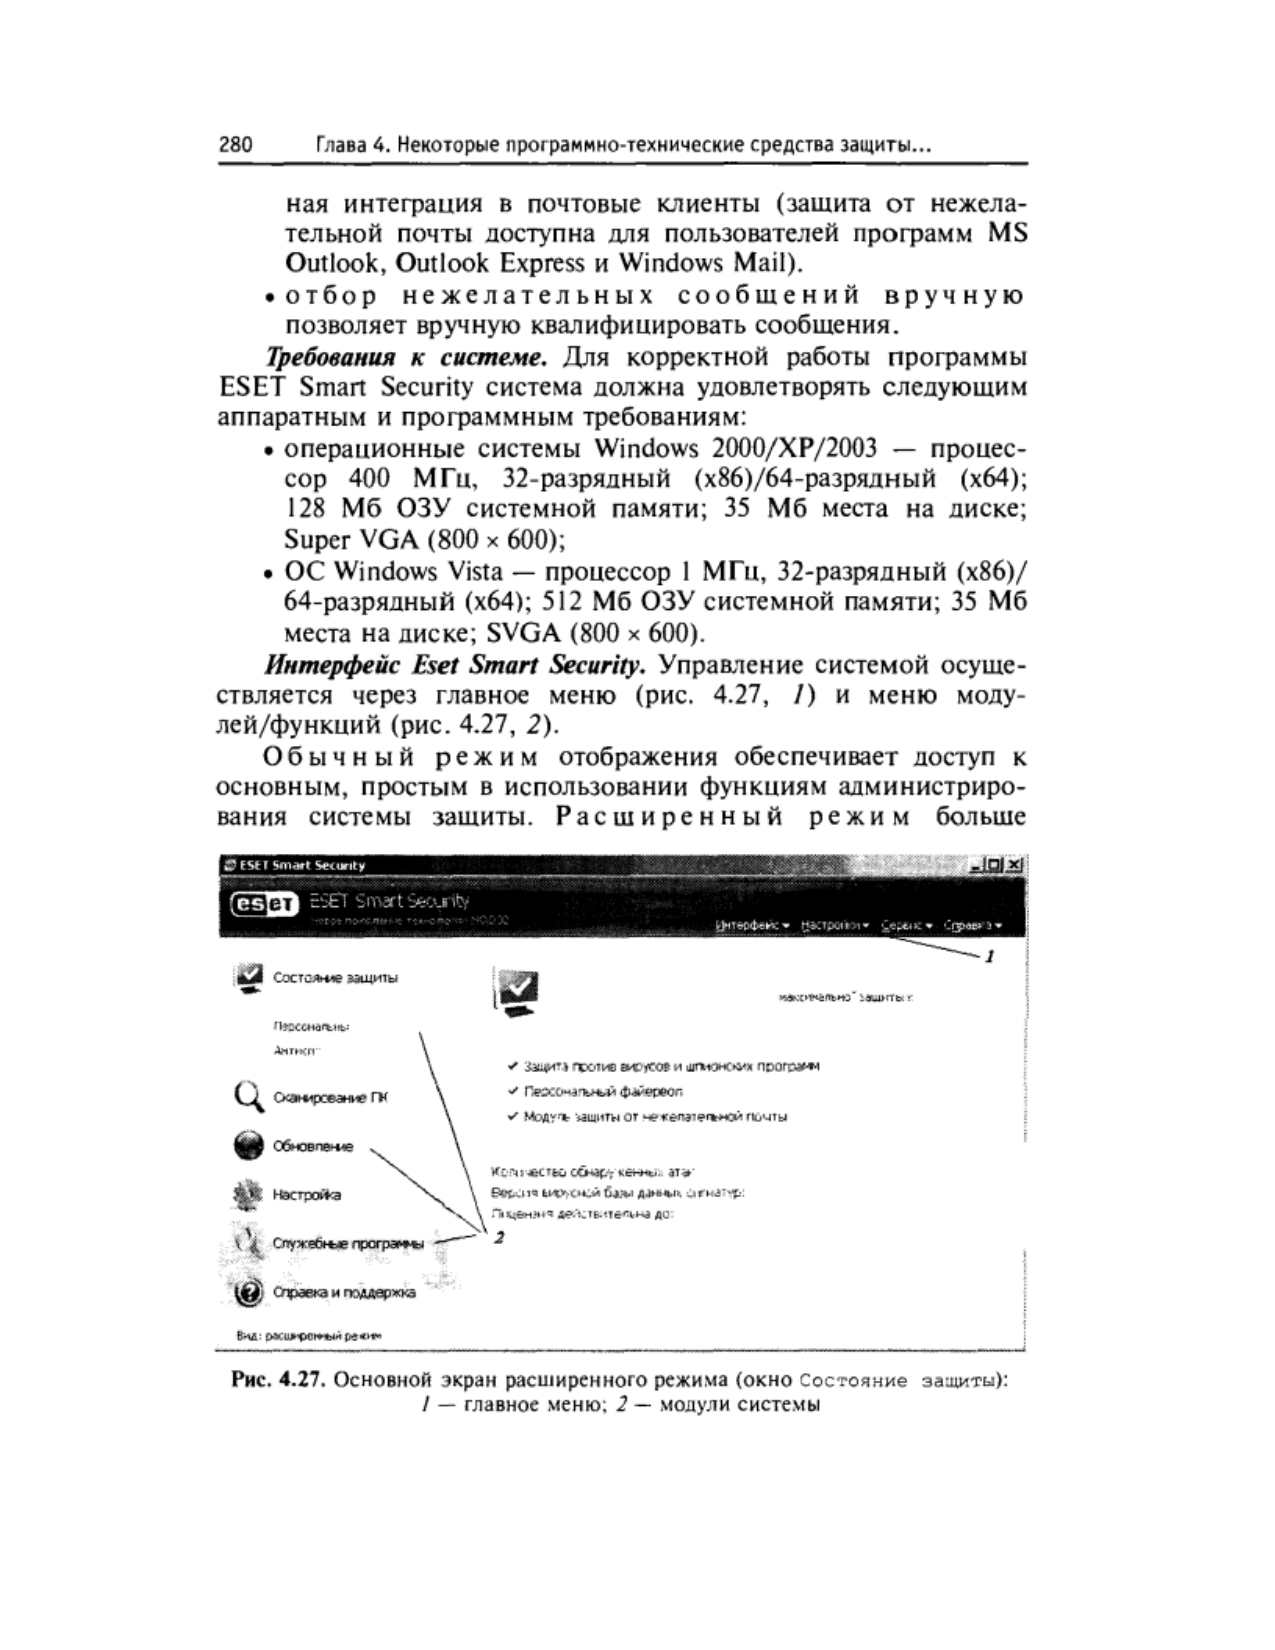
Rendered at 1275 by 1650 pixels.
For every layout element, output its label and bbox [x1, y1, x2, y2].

text [177, 118, 1186, 1471]
picture [177, 118, 1090, 1466]
